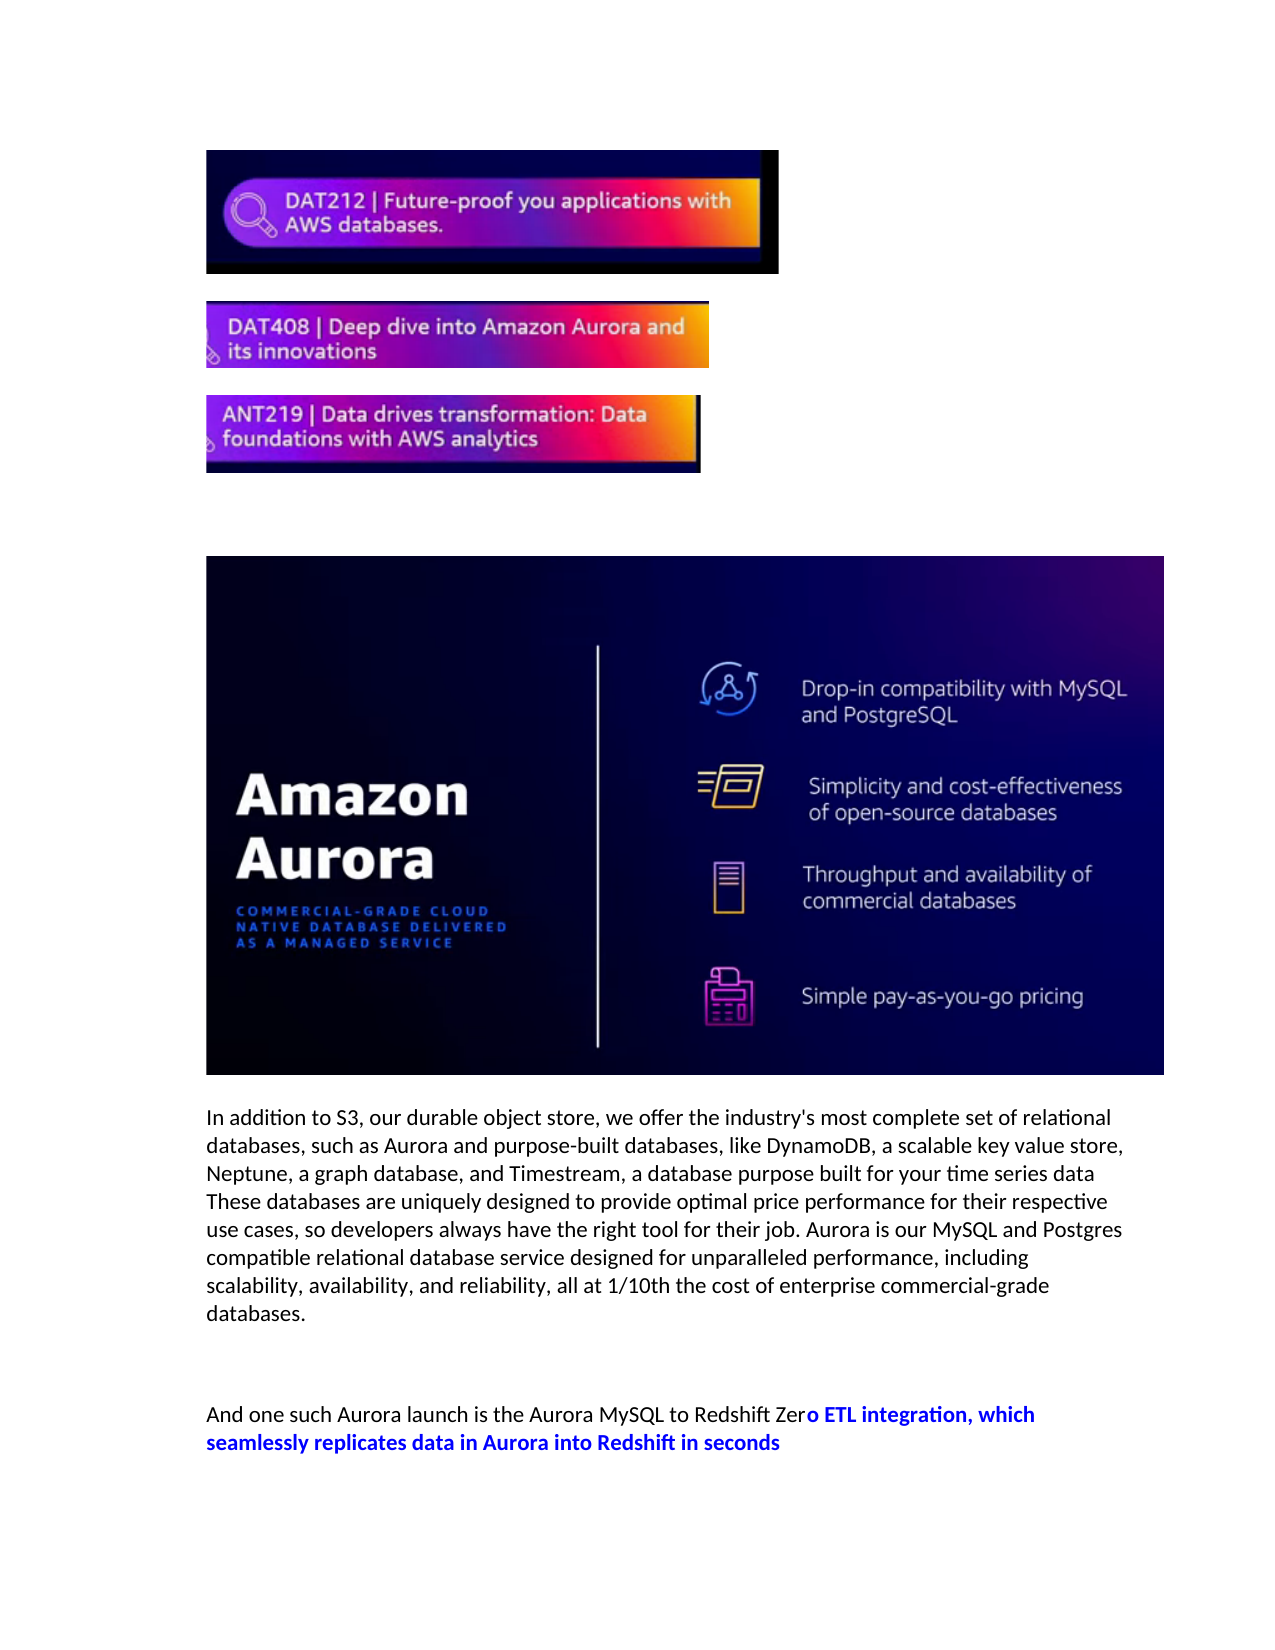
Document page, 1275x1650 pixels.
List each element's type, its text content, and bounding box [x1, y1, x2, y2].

picture [206, 301, 709, 368]
picture [206, 395, 701, 473]
picture [206, 556, 1164, 1075]
text And one such Aurora launch is the Aurora MySQL to Redshift Zero ETL integration, which seamlessly replicates data in Aurora into Redshift in seconds [206, 1400, 1125, 1456]
text These databases are uniquely designed to provide optimal price performance for their respective use cases, so developers always have the right tool for their job. Aurora is our MySQL and Postgres compatible relational database service designed for unparalleled performance, including scalability, availability, and reliability, all at 1/10th the cost of enterprise commercial-grade databases. [206, 1187, 1125, 1327]
picture [206, 150, 779, 274]
text In addition to S3, our durable object store, we offer the industry's most complete set of relational databases, such as Aurora and purpose-built databases, like DynamoDB, a scalable key value store, Neptune, a graph database, and Timestream, a database purpose built for your time series data [206, 1103, 1125, 1187]
